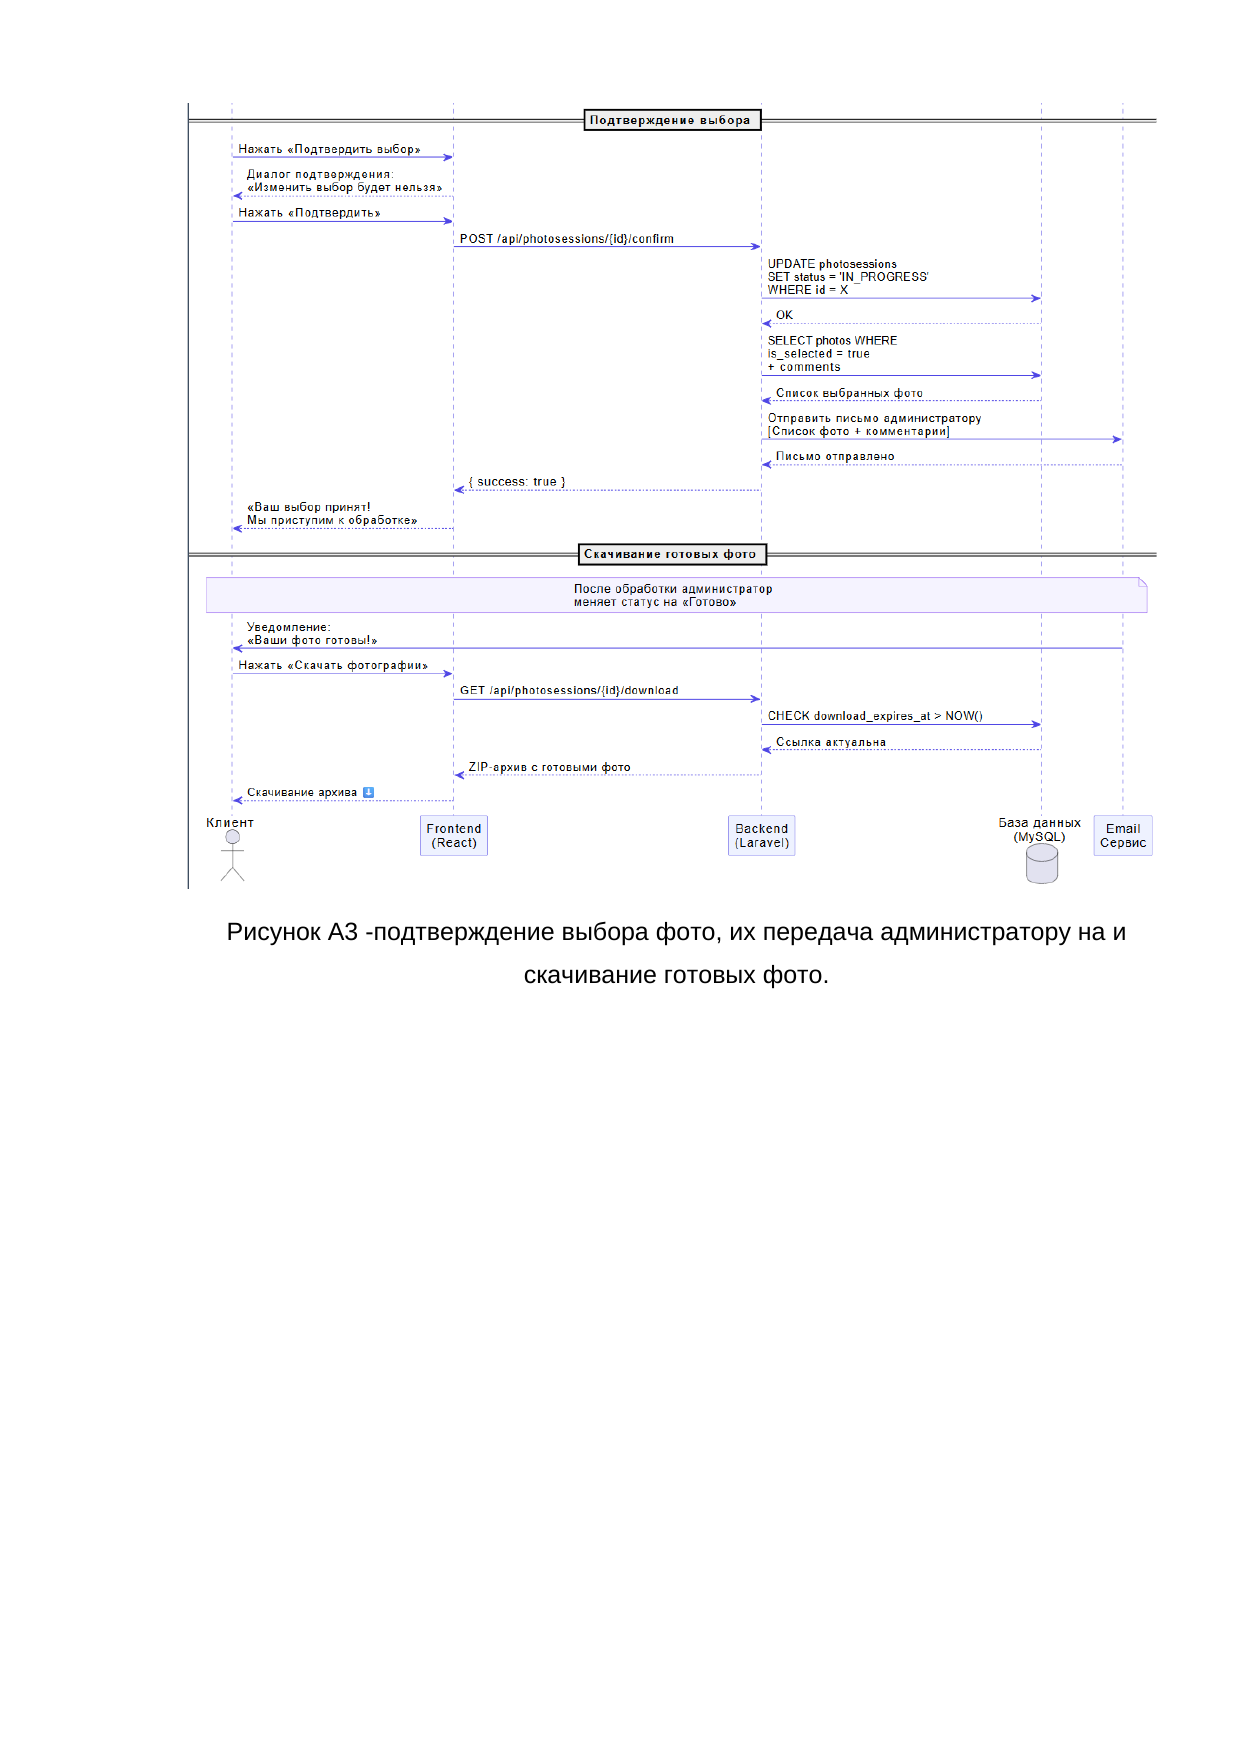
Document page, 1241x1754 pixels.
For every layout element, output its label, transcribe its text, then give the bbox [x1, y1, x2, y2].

text Рисунок А3 -подтверждение выбора фото, их передача администратору на и скачивание готовых фото. [187, 917, 1166, 989]
picture [187, 103, 1166, 889]
